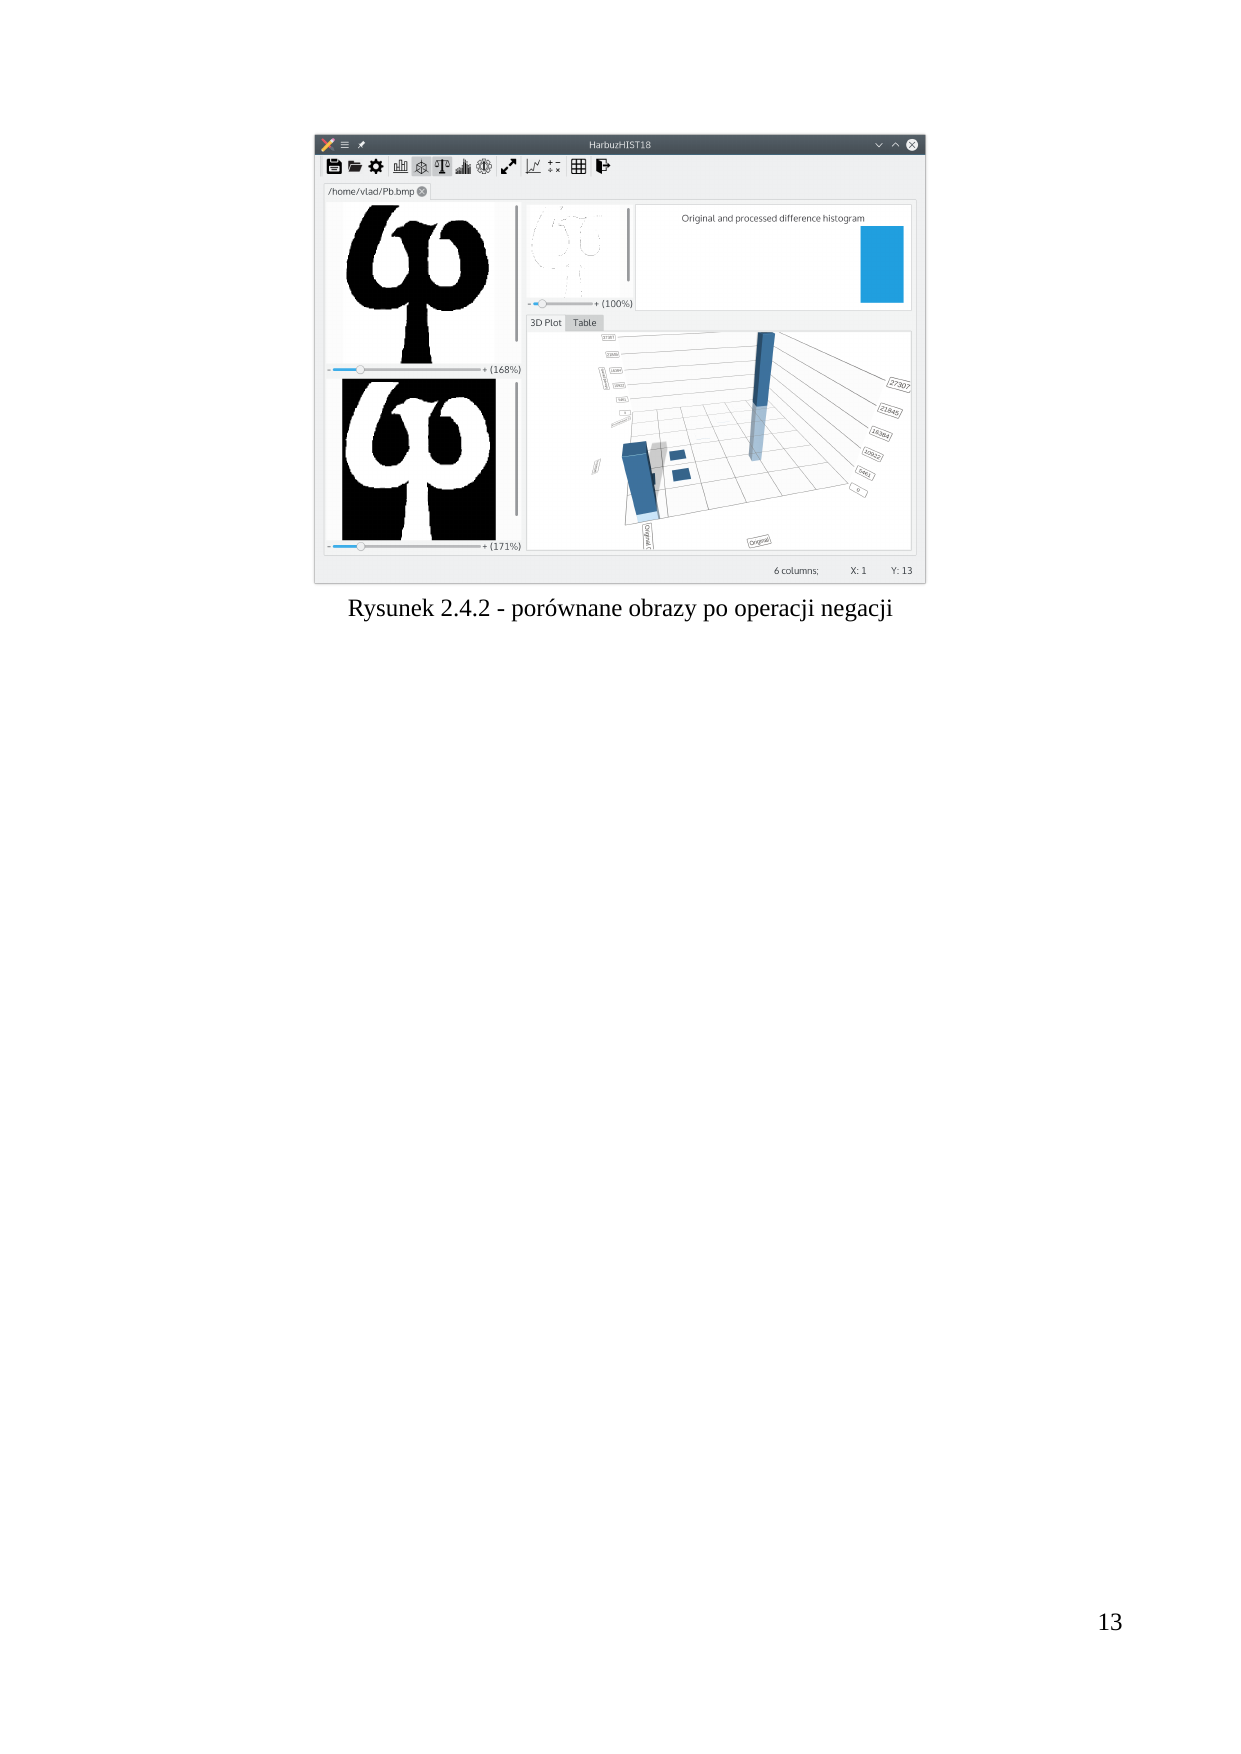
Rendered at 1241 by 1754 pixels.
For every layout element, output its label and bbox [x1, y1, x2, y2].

picture [310, 130, 930, 588]
